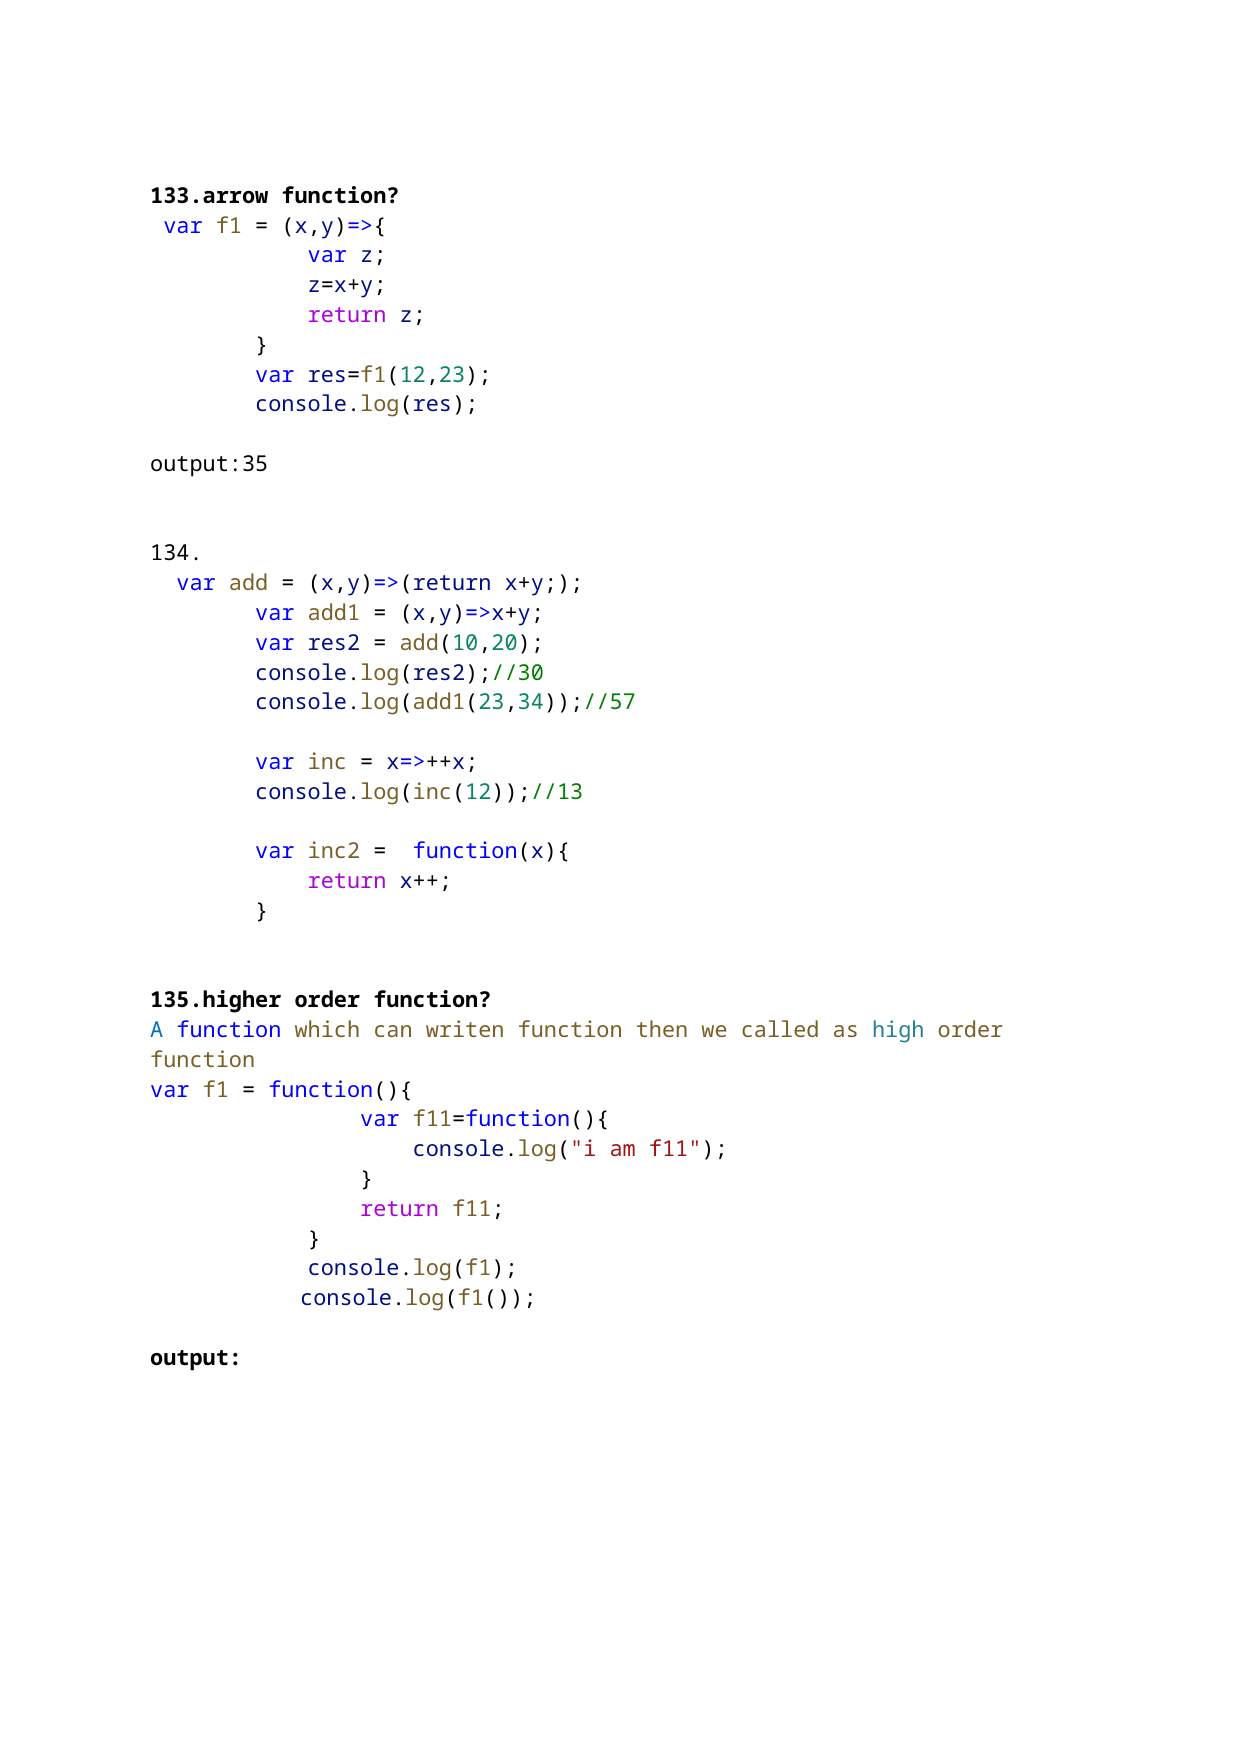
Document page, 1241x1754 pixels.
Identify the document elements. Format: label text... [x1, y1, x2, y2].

text } [150, 1163, 1090, 1193]
text output:35 [150, 448, 1090, 478]
text var add = (x,y)=>(return x+y;); [150, 567, 1090, 597]
text console.log(res2);//30 [150, 656, 1090, 686]
text var f11=function(){ [150, 1103, 1090, 1133]
text var add1 = (x,y)=>x+y; [150, 597, 1090, 627]
text console.log("i am f11"); [150, 1133, 1090, 1163]
text return f11; [150, 1193, 1090, 1222]
text } [150, 329, 1090, 358]
text 133.arrow function? [150, 180, 1090, 209]
text output: [150, 1342, 1090, 1371]
text A function which can writen function then we called as high order function [150, 1014, 1090, 1073]
text console.log(add1(23,34));//57 [150, 686, 1090, 716]
text console.log(f1()); [150, 1282, 1090, 1312]
text console.log(inc(12));//13 [150, 776, 1090, 805]
text } [150, 895, 1090, 924]
text var z; [150, 239, 1090, 269]
text return z; [150, 299, 1090, 329]
text z=x+y; [150, 269, 1090, 299]
text console.log(f1); [150, 1252, 1090, 1282]
text 135.higher order function? [150, 984, 1090, 1014]
text console.log(res); [150, 388, 1090, 418]
text return x++; [150, 865, 1090, 895]
text var inc2 = function(x){ [150, 835, 1090, 865]
text } [150, 1222, 1090, 1252]
text var f1 = function(){ [150, 1073, 1090, 1103]
text var res2 = add(10,20); [150, 627, 1090, 656]
text var f1 = (x,y)=>{ [150, 209, 1090, 239]
text 134. [150, 537, 1090, 567]
text var res=f1(12,23); [150, 358, 1090, 388]
text var inc = x=>++x; [150, 746, 1090, 776]
